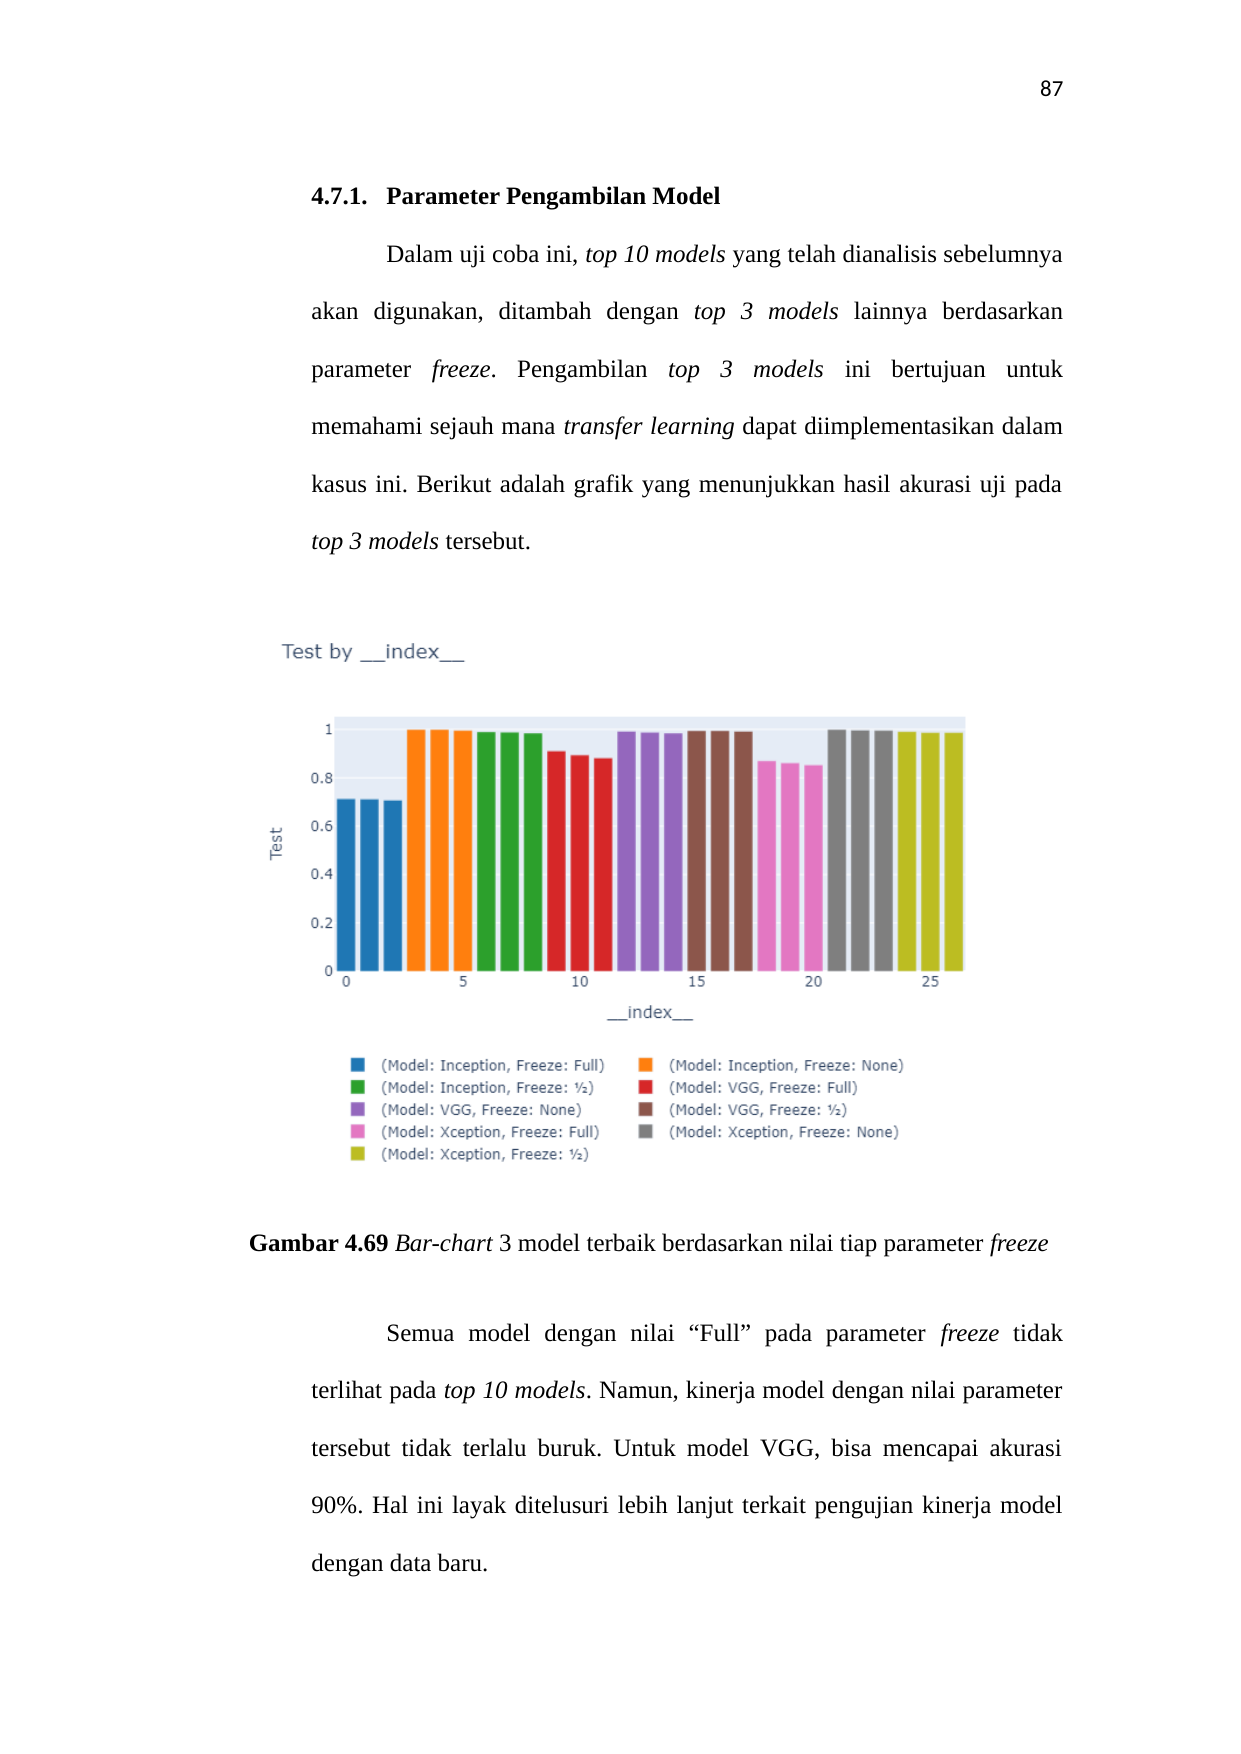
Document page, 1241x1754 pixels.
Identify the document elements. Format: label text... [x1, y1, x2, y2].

subtitle Parameter Pengambilan Model [311, 181, 1063, 210]
text Dalam uji coba ini, top 10 models yang telah dianalisis sebelumnya akan digunakan, ditambah dengan top 3 models lainnya berdasarkan parameter freeze. Pengambilan top 3 models ini bertujuan untuk memahami sejauh mana transfer learning dapat diimplementasikan dalam kasus ini. Berikut adalah grafik yang menunjukkan hasil akurasi uji pada top 3 models tersebut. [311, 239, 1063, 555]
text Semua model dengan nilai “Full” pada parameter freeze tidak terlihat pada top 10 models. Namun, kinerja model dengan nilai parameter tersebut tidak terlalu buruk. Untuk model VGG, bisa mencapai akurasi 90%. Hal ini layak ditelusuri lebih lanjut terkait pengujian kinerja model dengan data baru. [311, 1318, 1063, 1577]
picture [241, 600, 1059, 1184]
